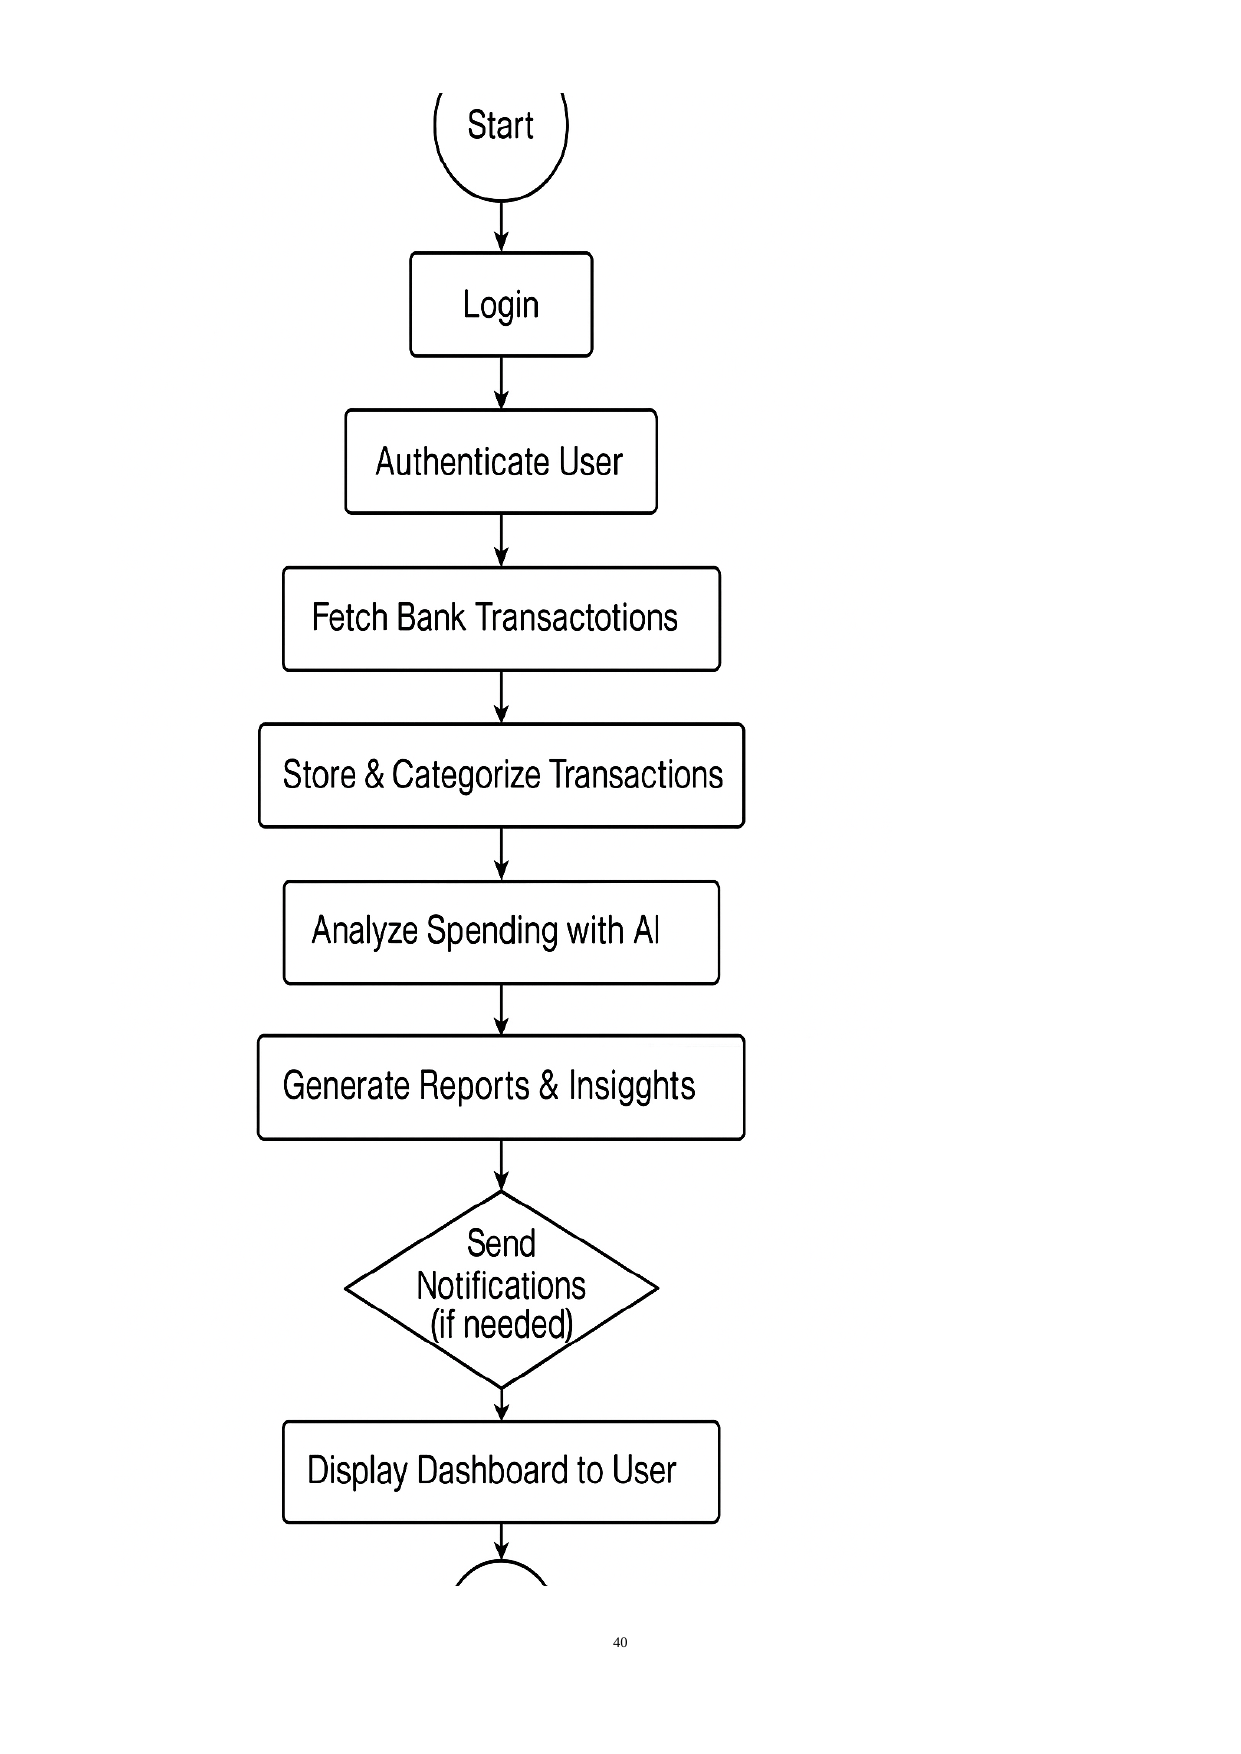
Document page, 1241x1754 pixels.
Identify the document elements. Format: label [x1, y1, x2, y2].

picture [108, 93, 893, 1586]
